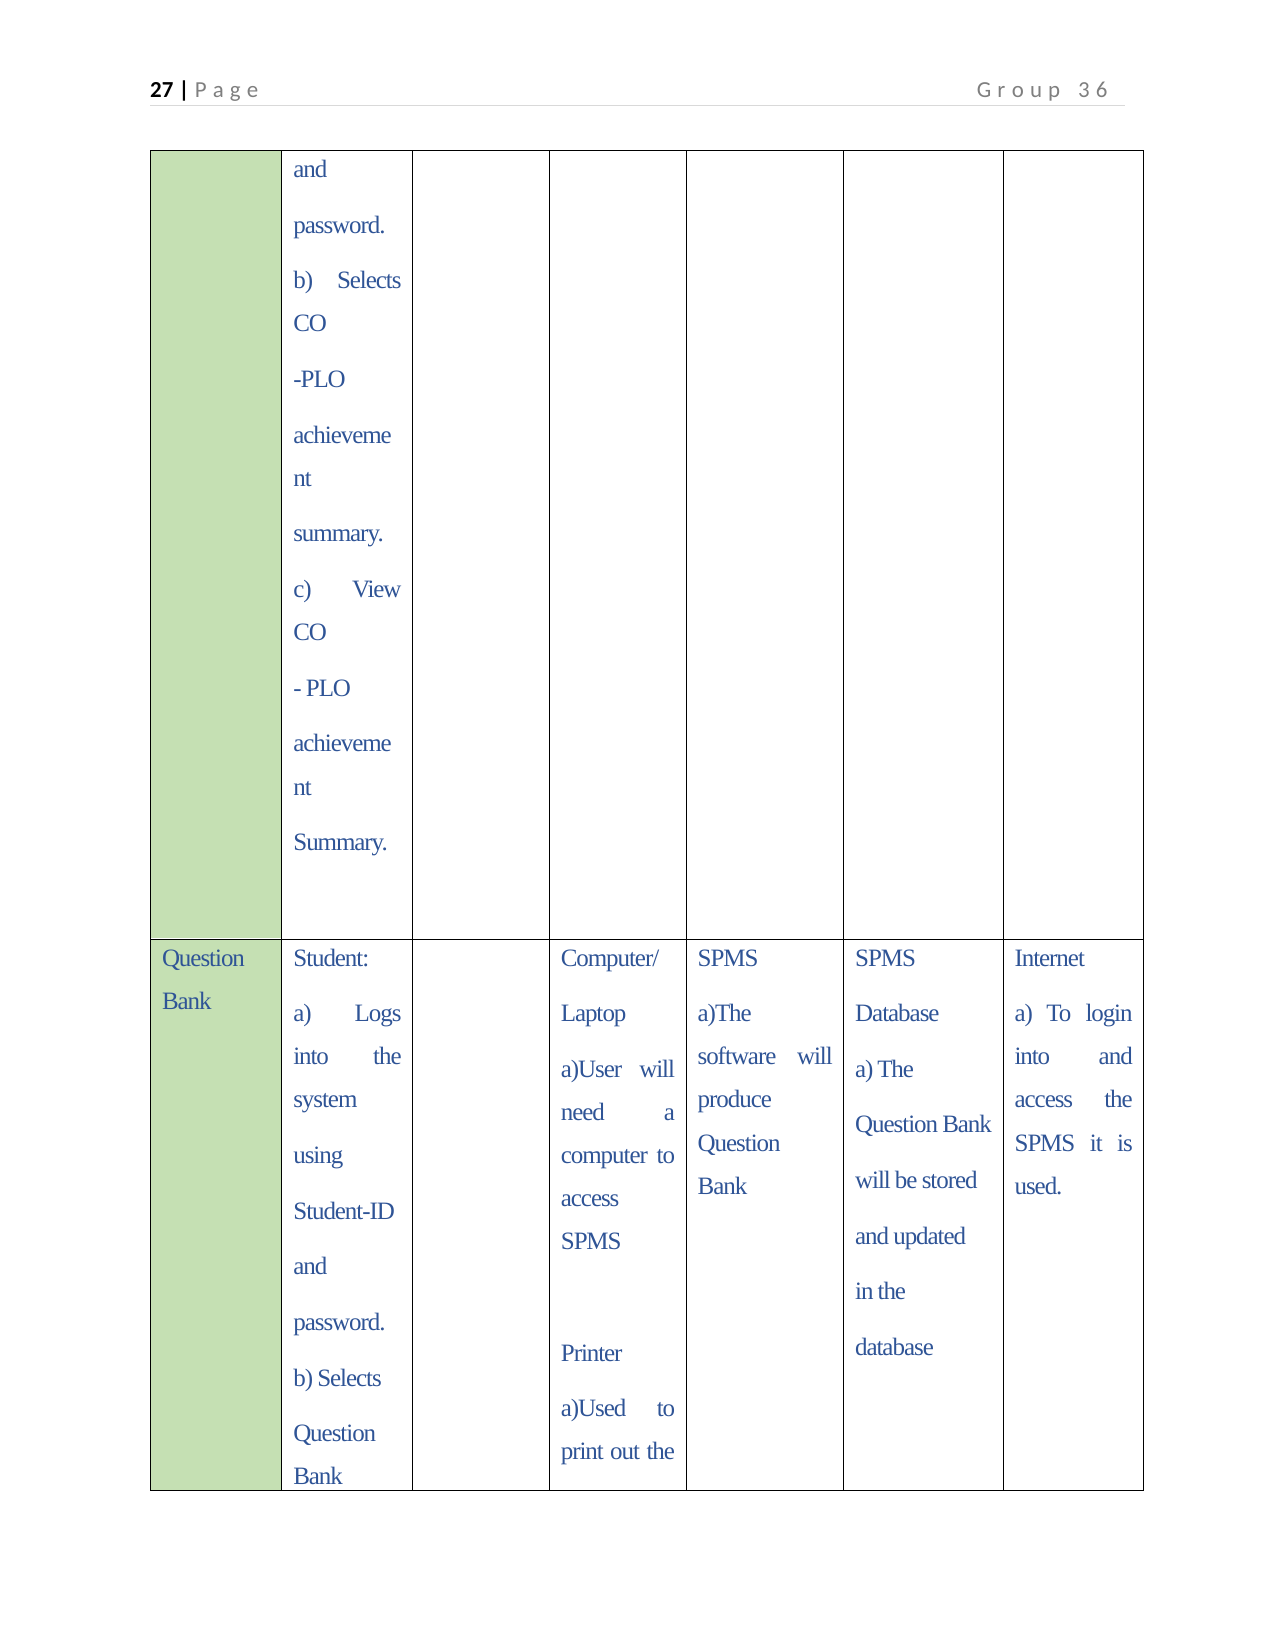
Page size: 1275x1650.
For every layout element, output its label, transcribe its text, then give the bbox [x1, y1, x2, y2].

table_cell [282, 151, 412, 938]
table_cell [1004, 940, 1143, 1490]
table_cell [282, 940, 412, 1490]
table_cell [1004, 151, 1143, 938]
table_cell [687, 151, 843, 938]
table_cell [844, 151, 1003, 938]
table_cell [413, 940, 549, 1490]
table_cell [413, 151, 549, 938]
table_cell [151, 151, 281, 938]
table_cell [550, 940, 686, 1490]
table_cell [844, 940, 1003, 1490]
table_cell Question Bank [151, 940, 281, 1490]
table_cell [687, 940, 843, 1490]
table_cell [550, 151, 686, 938]
